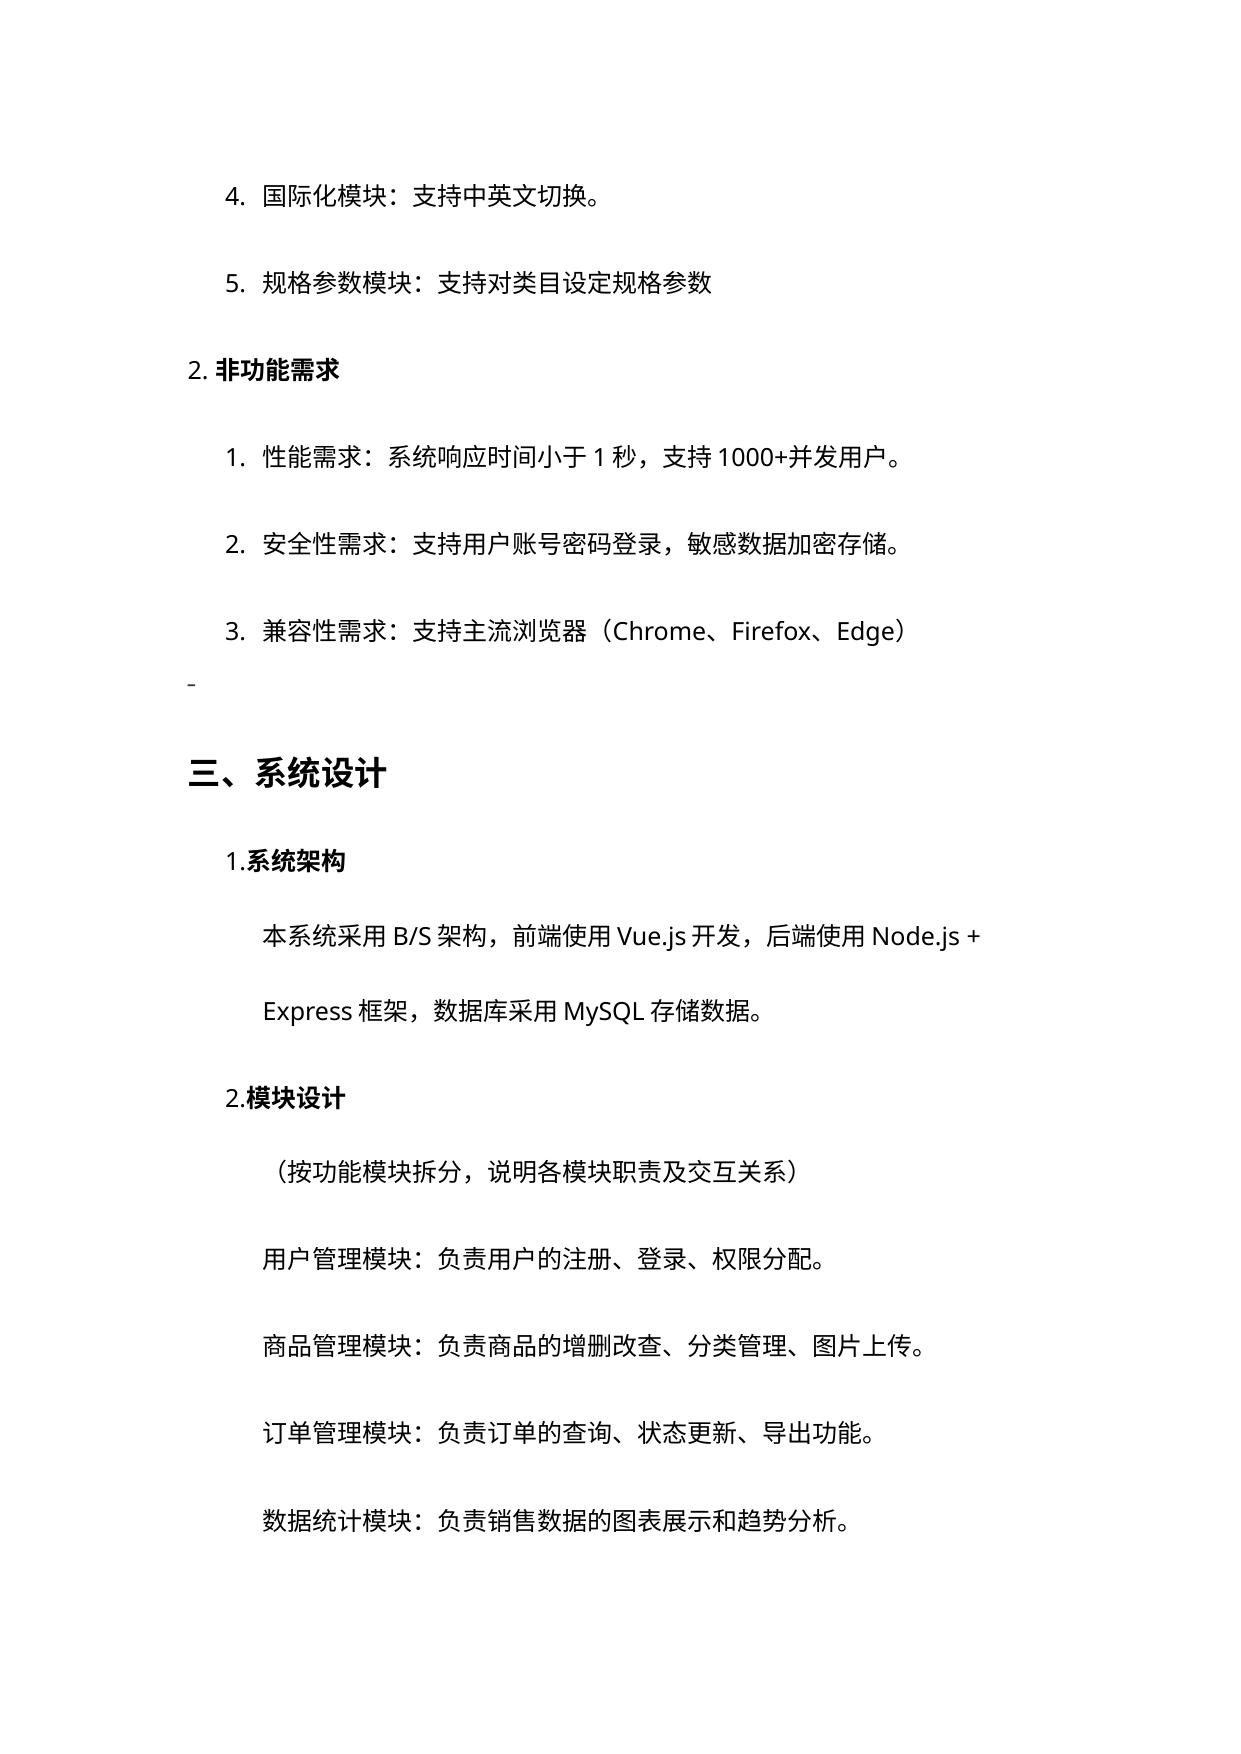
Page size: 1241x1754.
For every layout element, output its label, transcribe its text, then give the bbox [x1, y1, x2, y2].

text ‌三、系统设计‌ [187, 738, 1053, 803]
list 2.‌模块设计‌ （按功能模块拆分，说明各模块职责及交互关系） [225, 1064, 1053, 1203]
list 用户管理模块：负责用户的注册、登录、权限分配。 [262, 1225, 1053, 1290]
list 数据统计模块：负责销售数据的图表展示和趋势分析。 [262, 1487, 1053, 1552]
list 规格参数模块：支持对类目设定规格参数 [225, 249, 1053, 314]
list 兼容性需求：支持主流浏览器（Chrome、Firefox、Edge） [225, 597, 1053, 662]
list 性能需求：系统响应时间小于1秒，支持1000+并发用户。 [225, 423, 1053, 488]
list 商品管理模块：负责商品的增删改查、分类管理、图片上传。 [262, 1312, 1053, 1377]
list 国际化模块：支持中英文切换。 [225, 162, 1053, 227]
list 订单管理模块：负责订单的查询、状态更新、导出功能。 [262, 1399, 1053, 1464]
list 安全性需求：支持用户账号密码登录，敏感数据加密存储。 [225, 510, 1053, 575]
list 2. 非功能需求 [187, 336, 1053, 401]
list 1.‌系统架构‌ 本系统采用B/S架构，前端使用Vue.js开发，后端使用Node.js + Express框架，数据库采用MySQL存储数据。 [225, 827, 1053, 1042]
